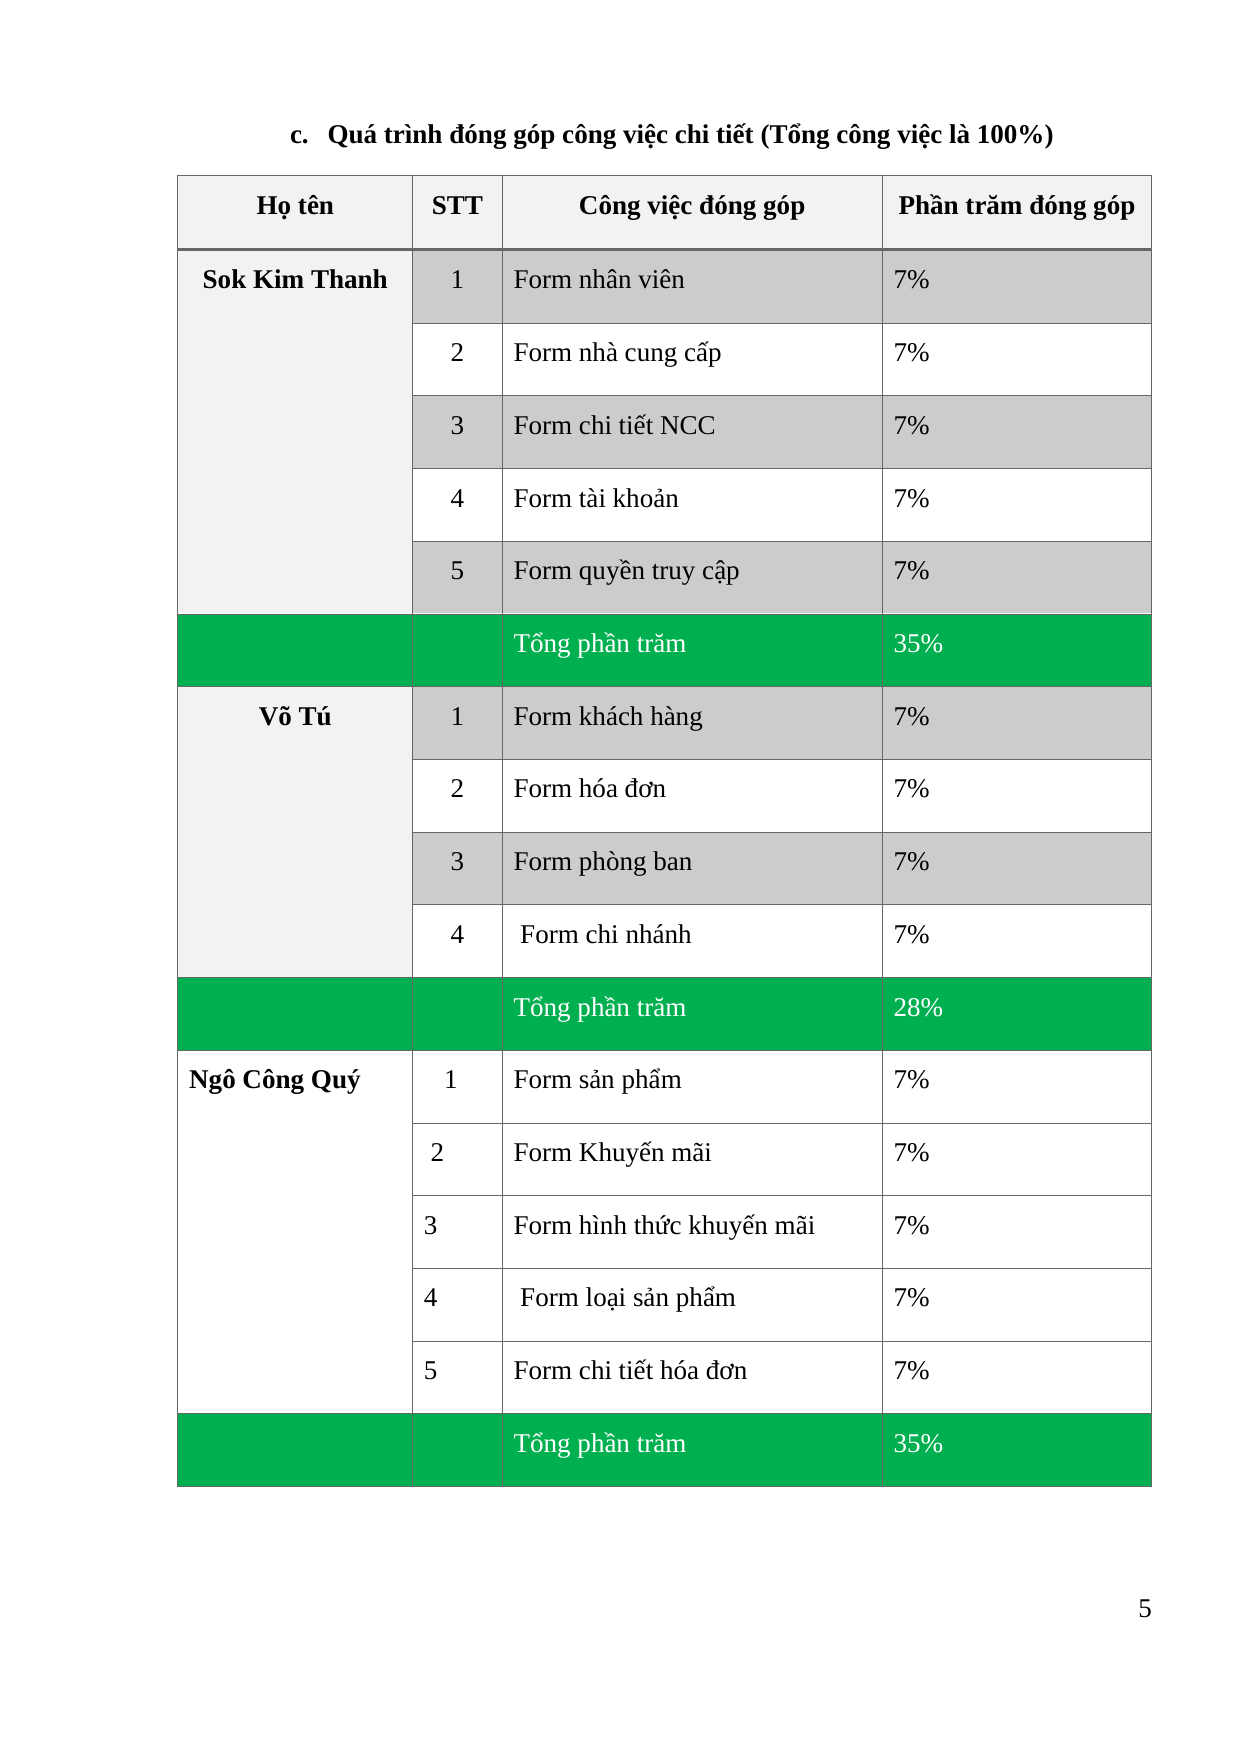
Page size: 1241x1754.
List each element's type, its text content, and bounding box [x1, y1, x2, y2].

table_cell Ngô Công Quý [178, 1051, 412, 1413]
table_cell Form sản phẩm [503, 1051, 882, 1122]
table_header Công việc đóng góp [503, 176, 882, 248]
table_cell 4 [413, 469, 502, 541]
table_cell Võ Tú [178, 687, 412, 977]
table_cell 7% [883, 324, 1151, 395]
table_cell 28% [883, 978, 1151, 1050]
table_cell 35% [883, 1414, 1151, 1486]
table_cell 3 [413, 396, 502, 468]
table_cell Form khách hàng [503, 687, 882, 759]
table_cell 1 [413, 251, 502, 323]
table_cell 7% [883, 760, 1151, 832]
table_cell 7% [883, 542, 1151, 613]
table_cell 1 1 [413, 1051, 502, 1122]
table_cell [413, 1414, 502, 1486]
table_cell [178, 978, 412, 1050]
table_cell 2 [413, 1124, 502, 1195]
table_cell 7% [883, 396, 1151, 468]
table_cell 4 [413, 1269, 502, 1341]
table_header Họ tên [178, 176, 412, 248]
table_cell Form tài khoản [503, 469, 882, 541]
table_cell 5 [413, 1342, 502, 1413]
table_cell 2 [413, 324, 502, 395]
table_cell Tổng phần trăm [503, 978, 882, 1050]
table_cell 3 [413, 1196, 502, 1268]
table_cell Sok Kim Thanh [178, 251, 412, 613]
table_cell [178, 1414, 412, 1486]
table_cell Form nhân viên [503, 251, 882, 323]
subtitle Quá trình đóng góp công việc chi tiết (Tổng công việc là 100%) [290, 118, 1122, 149]
table_cell 7% [883, 1269, 1151, 1341]
table_header Phần trăm đóng góp [883, 176, 1151, 248]
table_cell 3 [413, 833, 502, 904]
table_cell 7% [883, 1196, 1151, 1268]
table_cell 7% [883, 251, 1151, 323]
table_cell [413, 978, 502, 1050]
table_cell Form hóa đơn [503, 760, 882, 832]
table_cell Form quyền truy cập [503, 542, 882, 613]
table_cell 2 [413, 760, 502, 832]
table_header STT [413, 176, 502, 248]
table_cell 7% [883, 905, 1151, 977]
table_cell Form nhà cung cấp [503, 324, 882, 395]
table_cell 7% [883, 833, 1151, 904]
table_cell Tổng phần trăm [503, 1414, 882, 1486]
table_cell [178, 615, 412, 686]
table_cell 5 [413, 542, 502, 613]
table_cell 35% [883, 615, 1151, 686]
table_cell 7% [883, 469, 1151, 541]
table_cell 7% [883, 687, 1151, 759]
table_cell Form Khuyến mãi [503, 1124, 882, 1195]
table_cell 7% [883, 1051, 1151, 1122]
table_cell Form hình thức khuyến mãi [503, 1196, 882, 1268]
table_cell Form loại sản phẩm [503, 1269, 882, 1341]
table_cell 7% [883, 1124, 1151, 1195]
table_cell 1 [413, 687, 502, 759]
table_cell Tổng phần trăm [503, 615, 882, 686]
table_cell 7% [883, 1342, 1151, 1413]
table_cell Form chi nhánh [503, 905, 882, 977]
table_cell Form chi tiết NCC [503, 396, 882, 468]
table_cell Form chi tiết hóa đơn [503, 1342, 882, 1413]
table_cell 4 [413, 905, 502, 977]
table_cell [413, 615, 502, 686]
table_cell Form phòng ban [503, 833, 882, 904]
